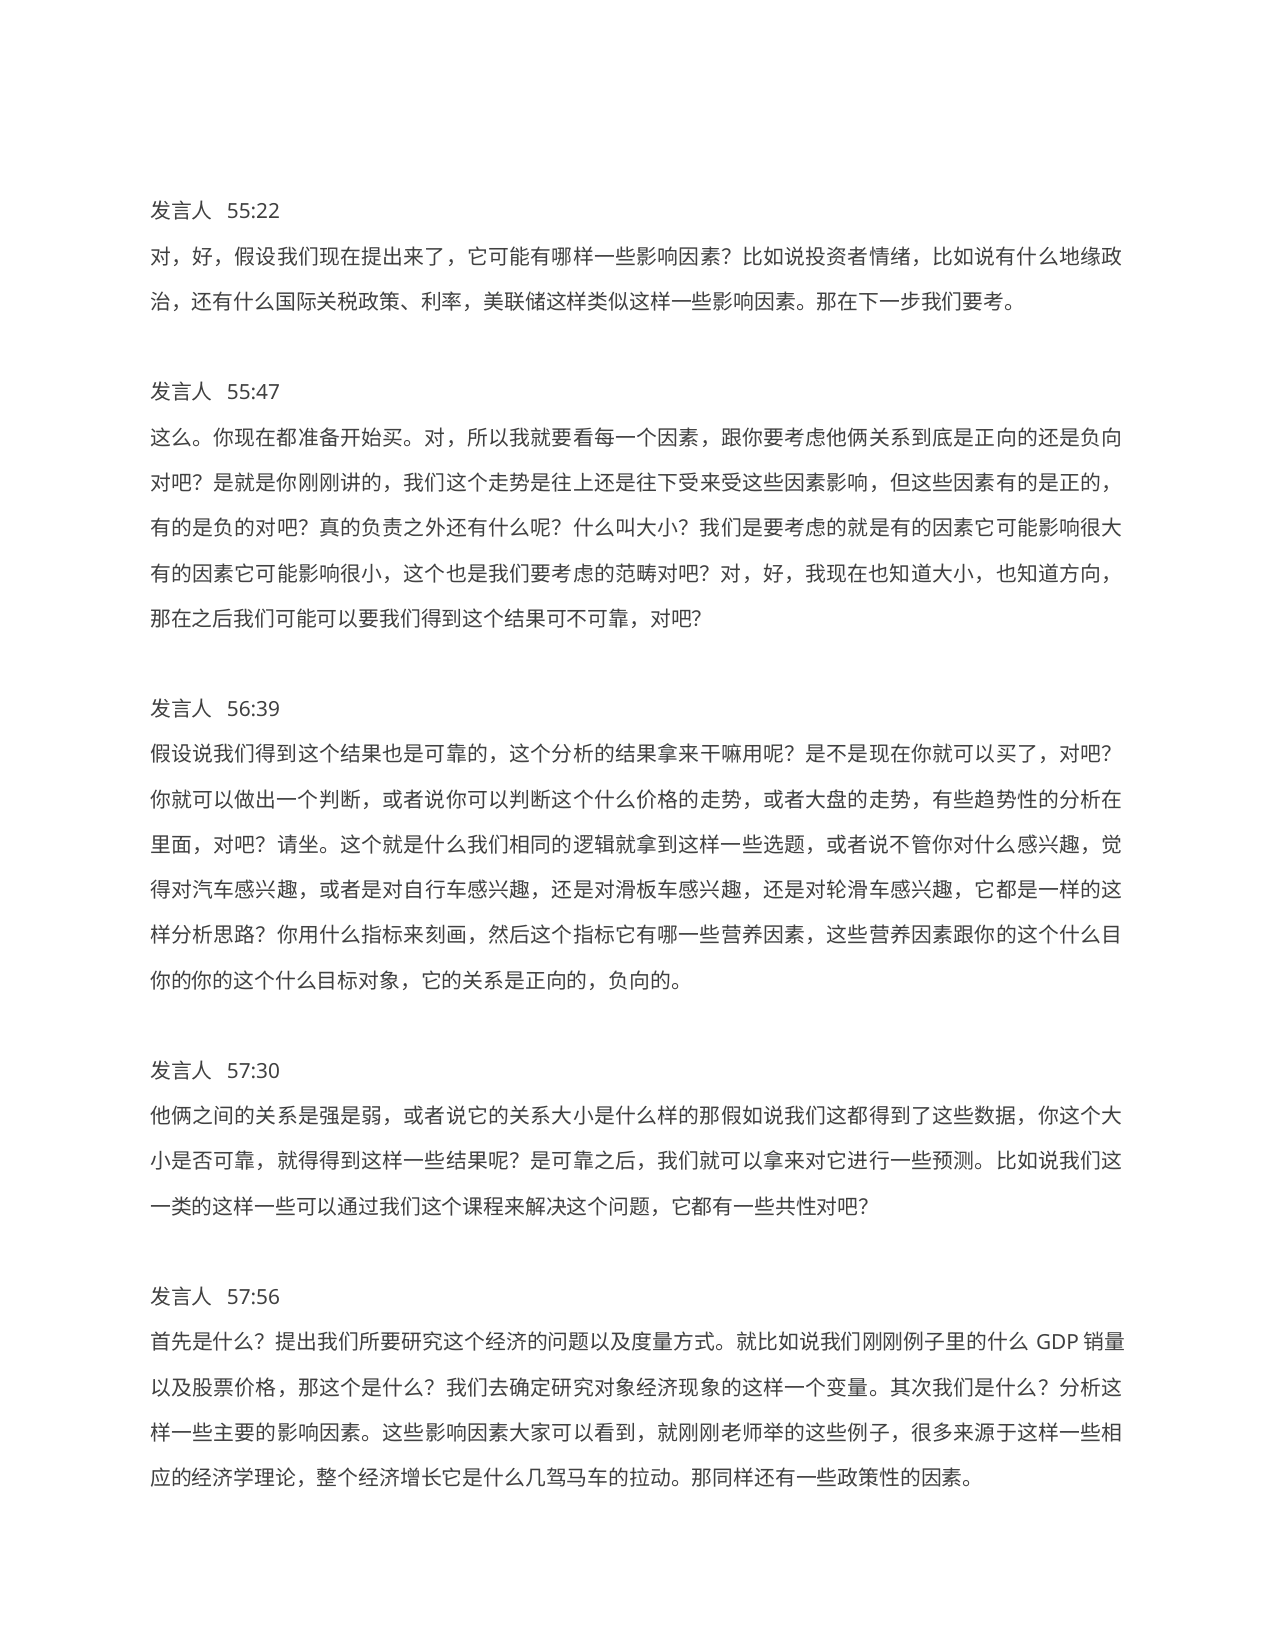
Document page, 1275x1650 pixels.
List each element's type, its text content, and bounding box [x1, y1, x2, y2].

text 他俩之间的关系是强是弱，或者说它的关系大小是什么样的那假如说我们这都得到了这些数据，你这个大小是否可靠，就得得到这样一些结果呢？是可靠之后，我们就可以拿来对它进行一些预测。比如说我们这一类的这样一些可以通过我们这个课程来解决这个问题，它都有一些共性对吧？ [150, 1099, 1125, 1220]
text 发言人 55:22 [150, 195, 1125, 225]
text 这么。你现在都准备开始买。对，所以我就要看每一个因素，跟你要考虑他俩关系到底是正向的还是负向，对吧？是就是你刚刚讲的，我们这个走势是往上还是往下受来受这些因素影响，但这些因素有的是正的，有的是负的对吧？真的负责之外还有什么呢？什么叫大小？我们是要考虑的就是有的因素它可能影响很大，有的因素它可能影响很小，这个也是我们要考虑的范畴对吧？对，好，我现在也知道大小，也知道方向，那在之后我们可能可以要我们得到这个结果可不可靠，对吧？ [150, 421, 1125, 632]
text 发言人 55:47 [150, 375, 1125, 406]
text 假设说我们得到这个结果也是可靠的，这个分析的结果拿来干嘛用呢？是不是现在你就可以买了，对吧？你就可以做出一个判断，或者说你可以判断这个什么价格的走势，或者大盘的走势，有些趋势性的分析在里面，对吧？请坐。这个就是什么我们相同的逻辑就拿到这样一些选题，或者说不管你对什么感兴趣，觉得对汽车感兴趣，或者是对自行车感兴趣，还是对滑板车感兴趣，还是对轮滑车感兴趣，它都是一样的这样分析思路？你用什么指标来刻画，然后这个指标它有哪一些营养因素，这些营养因素跟你的这个什么目你的你的这个什么目标对象，它的关系是正向的，负向的。 [150, 737, 1125, 994]
text 发言人 57:56 [150, 1280, 1125, 1310]
text 对，好，假设我们现在提出来了，它可能有哪样一些影响因素？比如说投资者情绪，比如说有什么地缘政治，还有什么国际关税政策、利率，美联储这样类似这样一些影响因素。那在下一步我们要考。 [150, 240, 1125, 316]
text 首先是什么？提出我们所要研究这个经济的问题以及度量方式。就比如说我们刚刚例子里的什么GDP销量以及股票价格，那这个是什么？我们去确定研究对象经济现象的这样一个变量。其次我们是什么？分析这样一些主要的影响因素。这些影响因素大家可以看到，就刚刚老师举的这些例子，很多来源于这样一些相应的经济学理论，整个经济增长它是什么几驾马车的拉动。那同样还有一些政策性的因素。 [150, 1326, 1125, 1492]
text 发言人 56:39 [150, 692, 1125, 722]
text 发言人 57:30 [150, 1054, 1125, 1084]
